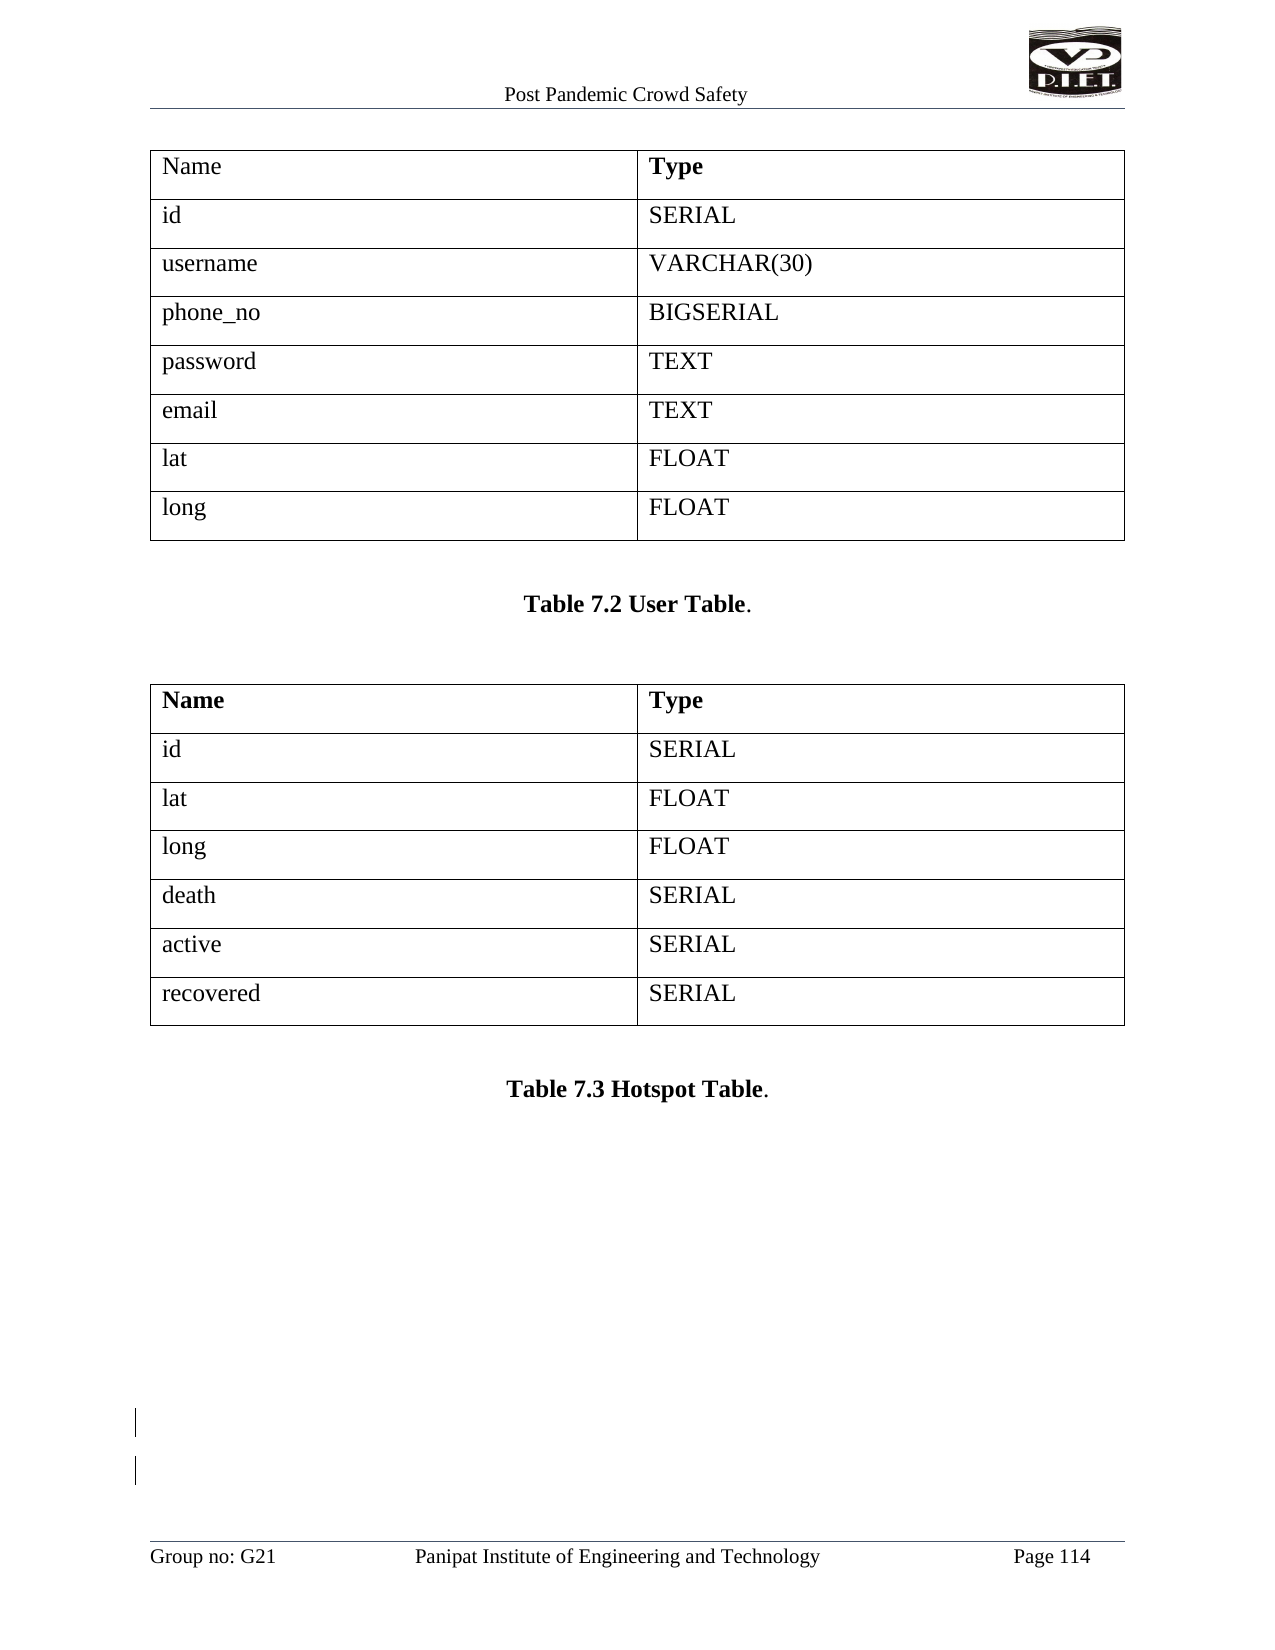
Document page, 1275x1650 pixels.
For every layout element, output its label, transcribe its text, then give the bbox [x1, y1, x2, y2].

table_cell FLOAT [638, 831, 1124, 879]
table_cell SERIAL [638, 880, 1124, 928]
table_cell username [151, 249, 637, 296]
table_cell id [151, 734, 637, 782]
table_cell TEXT [638, 346, 1124, 394]
table_cell active [151, 929, 637, 977]
table_cell password [151, 346, 637, 394]
table_cell SERIAL [638, 929, 1124, 977]
table_header Type [638, 685, 1124, 733]
table_header Name [151, 685, 637, 733]
table_cell id [151, 200, 637, 247]
table_header Name [151, 151, 637, 199]
table_cell FLOAT [638, 783, 1124, 830]
text Table 7.3 Hotspot Table. [150, 1074, 1125, 1103]
table_cell lat [151, 444, 637, 491]
table_cell VARCHAR(30) [638, 249, 1124, 296]
text Table 7.2 User Table. [150, 589, 1125, 617]
table_cell SERIAL [638, 200, 1124, 247]
table_cell recovered [151, 978, 637, 1025]
table_cell email [151, 395, 637, 442]
table_cell BIGSERIAL [638, 297, 1124, 345]
table_cell phone_no [151, 297, 637, 345]
table_cell long [151, 492, 637, 540]
table_cell SERIAL [638, 734, 1124, 782]
table_cell FLOAT [638, 492, 1124, 540]
table_cell death [151, 880, 637, 928]
table_cell lat [151, 783, 637, 830]
table_cell TEXT [638, 395, 1124, 442]
table_header Type [638, 151, 1124, 199]
picture [1029, 23, 1122, 101]
table_cell SERIAL [638, 978, 1124, 1025]
table_cell FLOAT [638, 444, 1124, 491]
table_cell long [151, 831, 637, 879]
